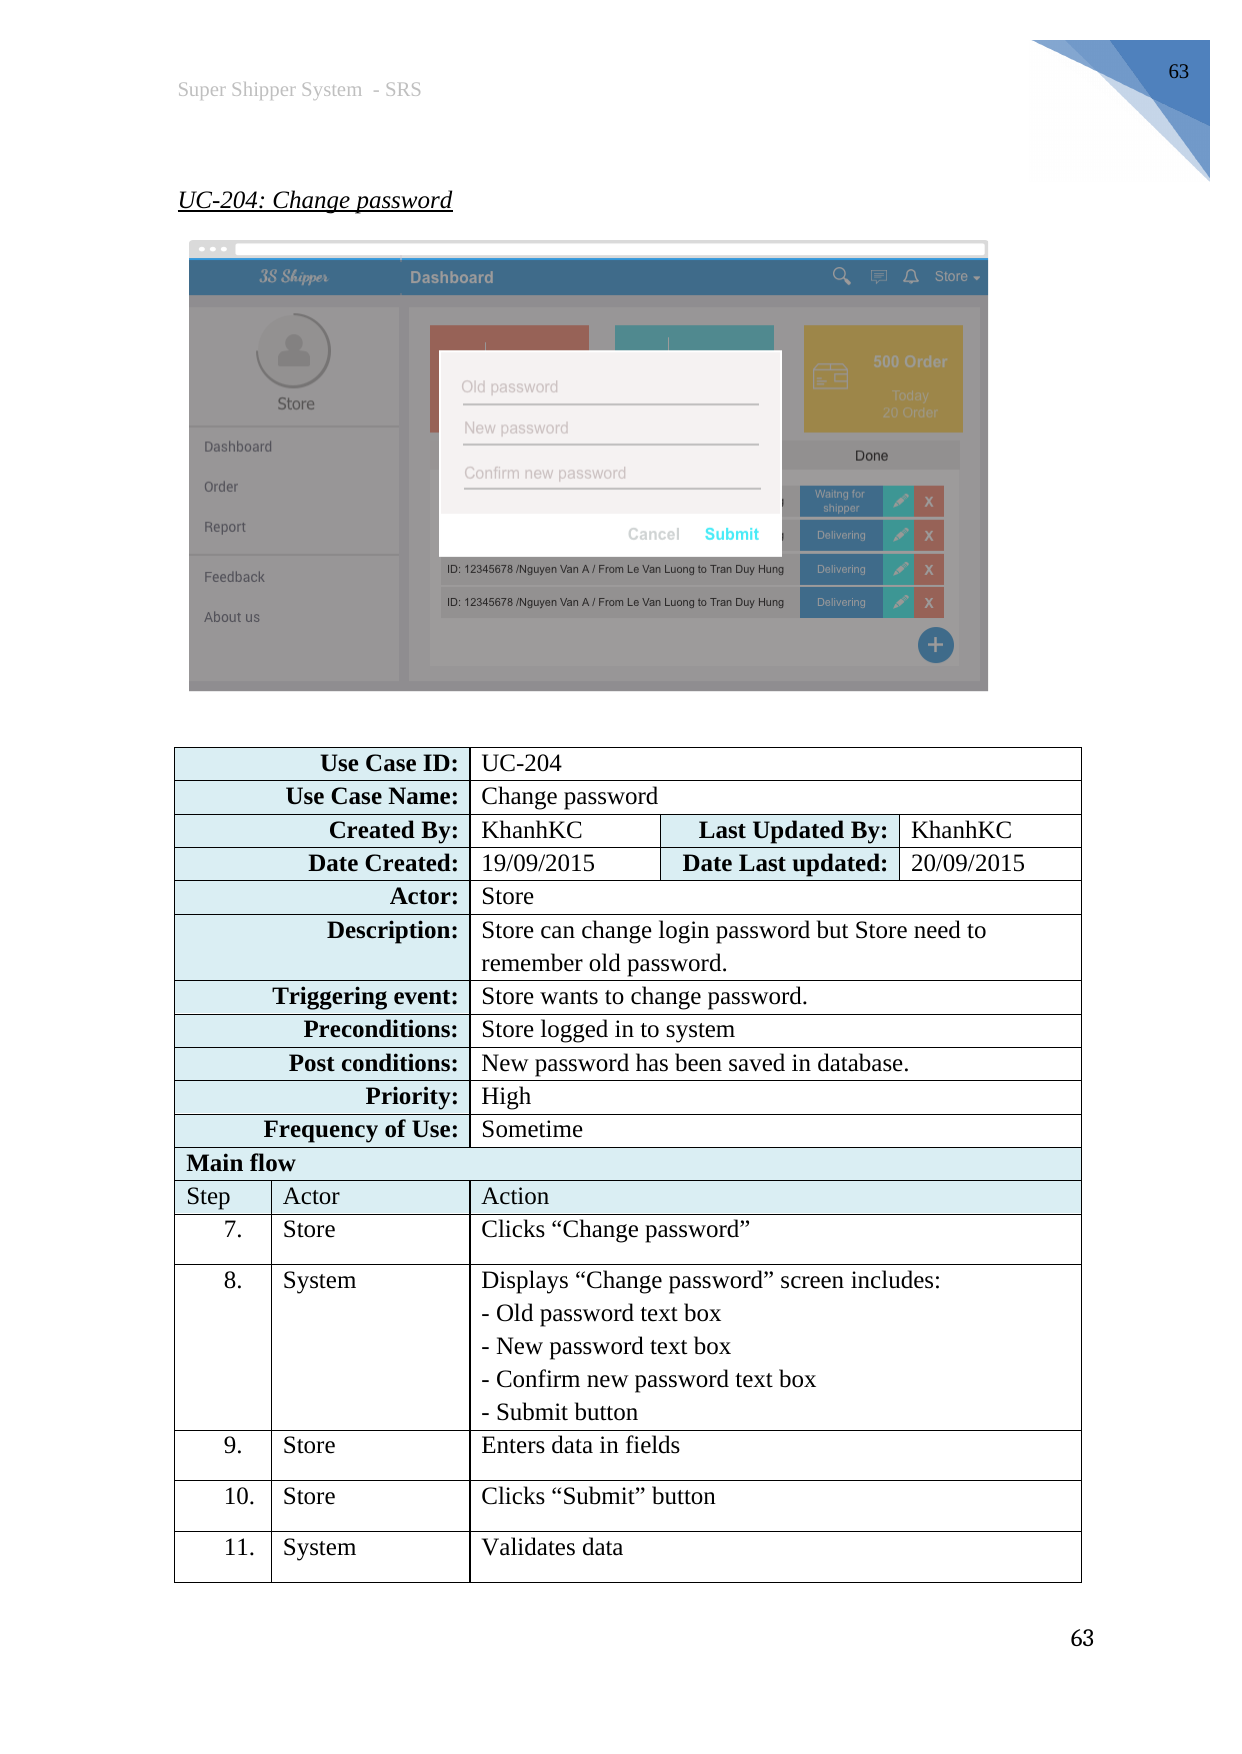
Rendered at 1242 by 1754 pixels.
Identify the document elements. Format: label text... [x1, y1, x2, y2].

table_cell Enters data in fields [471, 1431, 1081, 1480]
table_cell Clicks “Submit” button [471, 1481, 1081, 1531]
table_cell Store [471, 881, 1081, 914]
table_cell Priority: [175, 1081, 469, 1113]
table_cell Use Case Name: [175, 781, 469, 814]
table_cell Sometime [471, 1115, 1081, 1147]
table_cell Date Created: [175, 848, 469, 880]
table_header Use Case ID: [175, 748, 469, 780]
table_cell 20/09/2015 [900, 848, 1081, 880]
table_cell High [471, 1081, 1081, 1113]
table_cell System [272, 1265, 469, 1429]
table_cell Main flow [175, 1148, 1081, 1180]
table_cell Action [471, 1181, 1081, 1213]
table_cell System [272, 1532, 469, 1582]
table_cell [175, 1265, 271, 1429]
table_cell Post conditions: [175, 1048, 469, 1080]
table_cell KhanhKC [900, 815, 1081, 847]
table_cell Store [272, 1481, 469, 1531]
table_cell Step [175, 1181, 271, 1213]
table_cell [175, 1215, 271, 1264]
table_cell New password has been saved in database. [471, 1048, 1081, 1080]
picture [1029, 40, 1210, 182]
table_cell Store [272, 1431, 469, 1480]
table_header UC-204 [471, 748, 1081, 780]
table_cell Store wants to change password. [471, 981, 1081, 1013]
table_cell Created By: [175, 815, 469, 847]
table_cell Store [272, 1215, 469, 1264]
picture [177, 230, 989, 711]
table_cell Actor [272, 1181, 469, 1213]
table_cell [175, 1532, 271, 1582]
table_cell 19/09/2015 [471, 848, 660, 880]
table_cell Actor: [175, 881, 469, 914]
table_cell Frequency of Use: [175, 1115, 469, 1147]
table_cell Last Updated By: [661, 815, 899, 847]
table_cell KhanhKC [471, 815, 660, 847]
table_cell Clicks “Change password” [471, 1215, 1081, 1264]
table_cell [175, 1481, 271, 1531]
table_cell Change password [471, 781, 1081, 814]
subtitle UC-204: Change password [177, 185, 1094, 214]
table_cell Store logged in to system [471, 1015, 1081, 1047]
table_cell Store can change login password but Store need to remember old password. [471, 915, 1081, 980]
table_cell [175, 1431, 271, 1480]
table_cell Preconditions: [175, 1015, 469, 1047]
table_cell Displays “Change password” screen includes: - Old password text box - New password text box - Confirm new password text box - Submit button [471, 1265, 1081, 1429]
table_cell Date Last updated: [661, 848, 899, 880]
table_cell Validates data [471, 1532, 1081, 1582]
table_cell Triggering event: [175, 981, 469, 1013]
table_cell Description: [175, 915, 469, 980]
